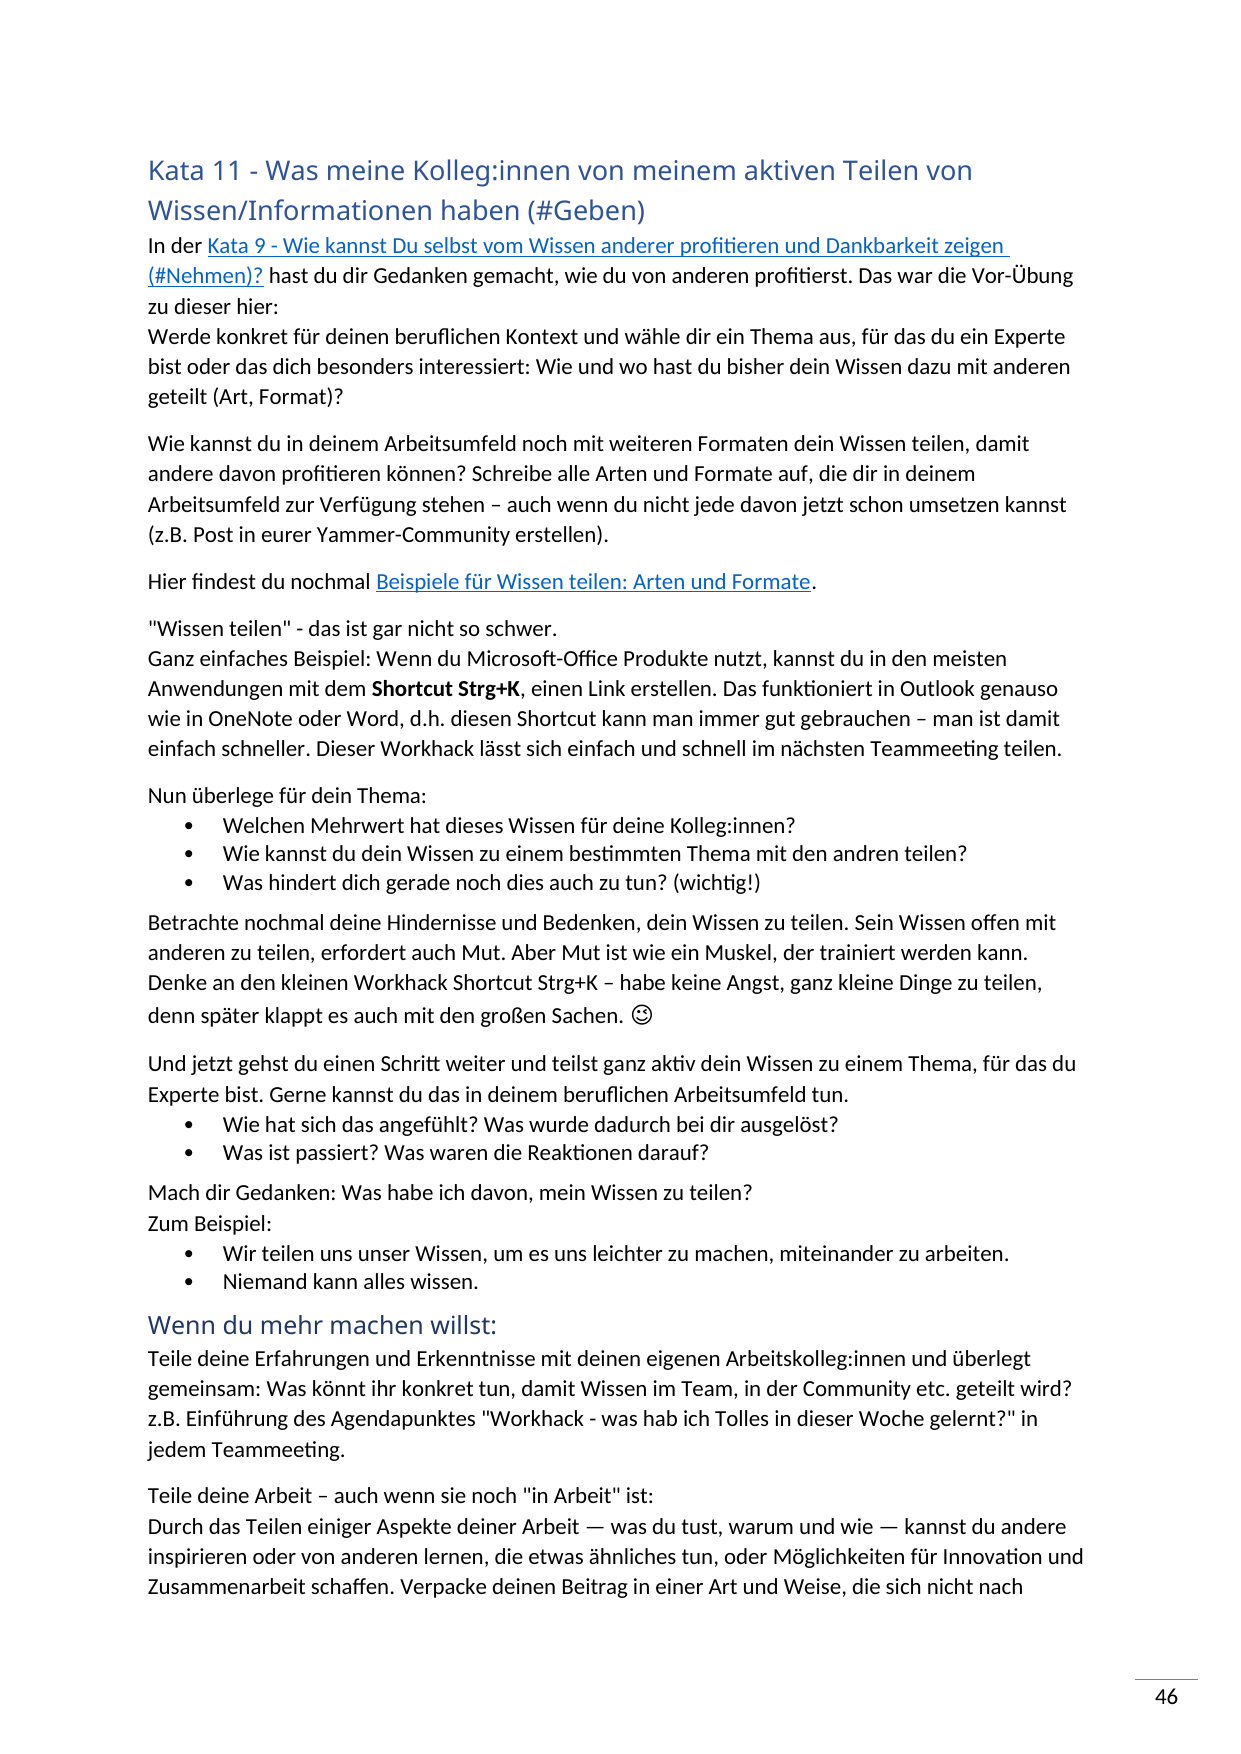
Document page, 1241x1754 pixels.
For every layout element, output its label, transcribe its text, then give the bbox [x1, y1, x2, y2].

text Nun überlege für dein Thema: [148, 781, 1093, 809]
text "Wissen teilen" - das ist gar nicht so schwer. Ganz einfaches Beispiel: Wenn du Microsoft-Office Produkte nutzt, kannst du in den meisten Anwendungen mit dem Shortcut Strg+K, einen Link erstellen. Das funktioniert in Outlook genauso wie in OneNote oder Word, d.h. diesen Shortcut kann man immer gut gebrauchen – man ist damit einfach schneller. Dieser Workhack lässt sich einfach und schnell im nächsten Teammeeting teilen. [148, 614, 1093, 762]
list Was ist passiert? Was waren die Reaktionen darauf? [185, 1138, 1093, 1166]
text Mach dir Gedanken: Was habe ich davon, mein Wissen zu teilen? Zum Beispiel: [148, 1178, 1093, 1237]
list Niemand kann alles wissen. [185, 1267, 1093, 1295]
text Und jetzt gehst du einen Schritt weiter und teilst ganz aktiv dein Wissen zu einem Thema, für das du Experte bist. Gerne kannst du das in deinem beruflichen Arbeitsumfeld tun. [148, 1049, 1093, 1108]
subtitle Wenn du mehr machen willst: [148, 1307, 1093, 1341]
list Welchen Mehrwert hat dieses Wissen für deine Kolleg:innen? [185, 812, 1093, 839]
text Teile deine Erfahrungen und Erkenntnisse mit deinen eigenen Arbeitskolleg:innen und überlegt gemeinsam: Was könnt ihr konkret tun, damit Wissen im Team, in der Community etc. geteilt wird? z.B. Einführung des Agendapunktes "Workhack - was hab ich Tolles in dieser Woche gelernt?" in jedem Teammeeting. [148, 1344, 1093, 1463]
subtitle Kata 11 - Was meine Kolleg:innen von meinem aktiven Teilen von Wissen/Informationen haben (#Geben) [148, 152, 1093, 228]
text Betrachte nochmal deine Hindernisse und Bedenken, dein Wissen zu teilen. Sein Wissen offen mit anderen zu teilen, erfordert auch Mut. Aber Mut ist wie ein Muskel, der trainiert werden kann. Denke an den kleinen Workhack Shortcut Strg+K – habe keine Angst, ganz kleine Dinge zu teilen, denn später klappt es auch mit den großen Sachen. 😉 [148, 908, 1093, 1030]
text Wie kannst du in deinem Arbeitsumfeld noch mit weiteren Formaten dein Wissen teilen, damit andere davon profitieren können? Schreibe alle Arten und Formate auf, die dir in deinem Arbeitsumfeld zur Verfügung stehen – auch wenn du nicht jede davon jetzt schon umsetzen kannst (z.B. Post in eurer Yammer-Community erstellen). [148, 429, 1093, 548]
list Was hindert dich gerade noch dies auch zu tun? (wichtig!) [185, 868, 1093, 896]
list Wir teilen uns unser Wissen, um es uns leichter zu machen, miteinander zu arbeiten. [185, 1239, 1093, 1267]
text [148, 1482, 1093, 1600]
text In der Kata 9 - Wie kannst Du selbst vom Wissen anderer profitieren und Dankbarkeit zeigen (#Nehmen)? hast du dir Gedanken gemacht, wie du von anderen profitierst. Das war die Vor-Übung zu dieser hier: Werde konkret für deinen beruflichen Kontext und wähle dir ein Thema aus, für das du ein Experte bist oder das dich besonders interessiert: Wie und wo hast du bisher dein Wissen dazu mit anderen geteilt (Art, Format)? [148, 231, 1093, 410]
list Wie kannst du dein Wissen zu einem bestimmten Thema mit den andren teilen? [185, 839, 1093, 868]
list Wie hat sich das angefühlt? Was wurde dadurch bei dir ausgelöst? [185, 1110, 1093, 1138]
text Hier findest du nochmal Beispiele für Wissen teilen: Arten und Formate. [148, 567, 1093, 595]
